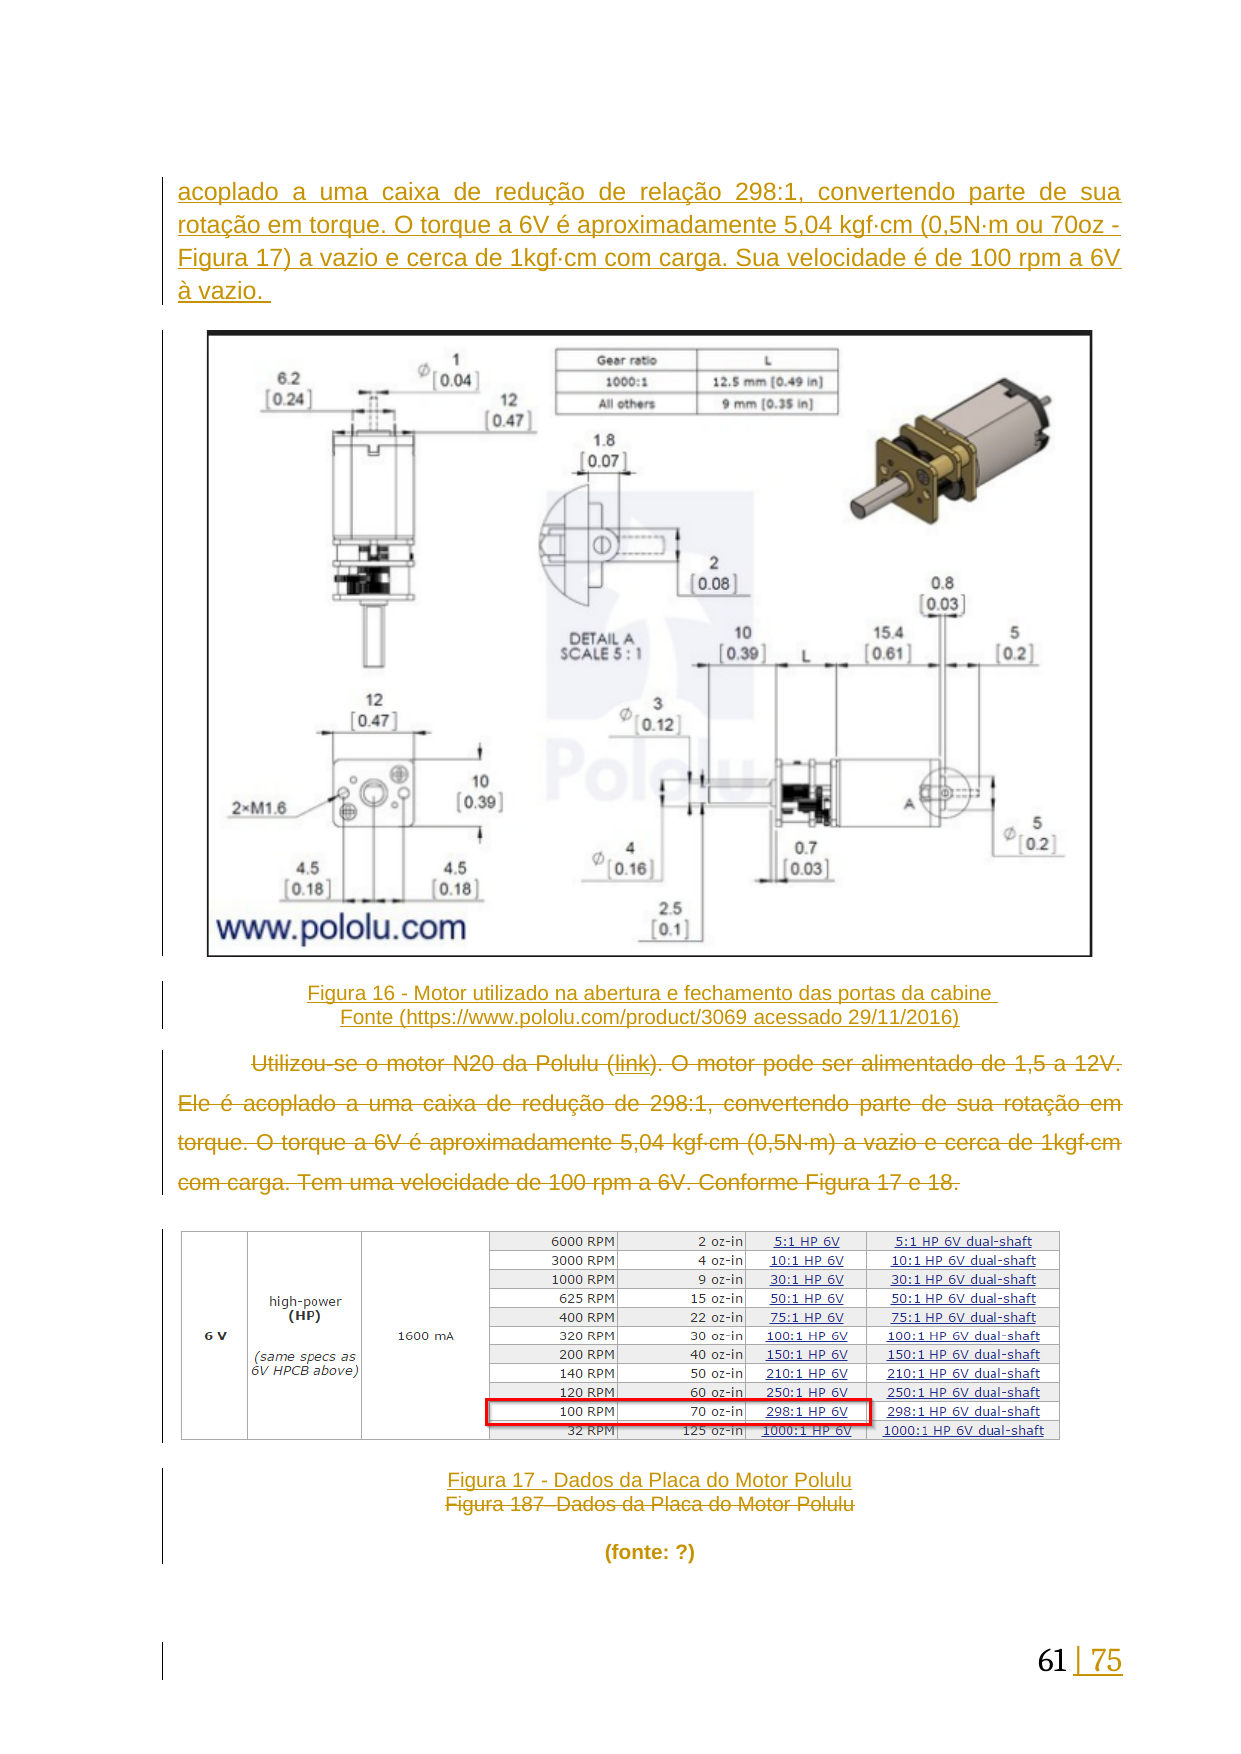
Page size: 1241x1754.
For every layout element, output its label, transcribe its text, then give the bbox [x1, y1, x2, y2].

text (fonte: ?) [177, 1539, 1122, 1563]
picture [177, 1228, 1062, 1443]
picture [206, 330, 1093, 957]
